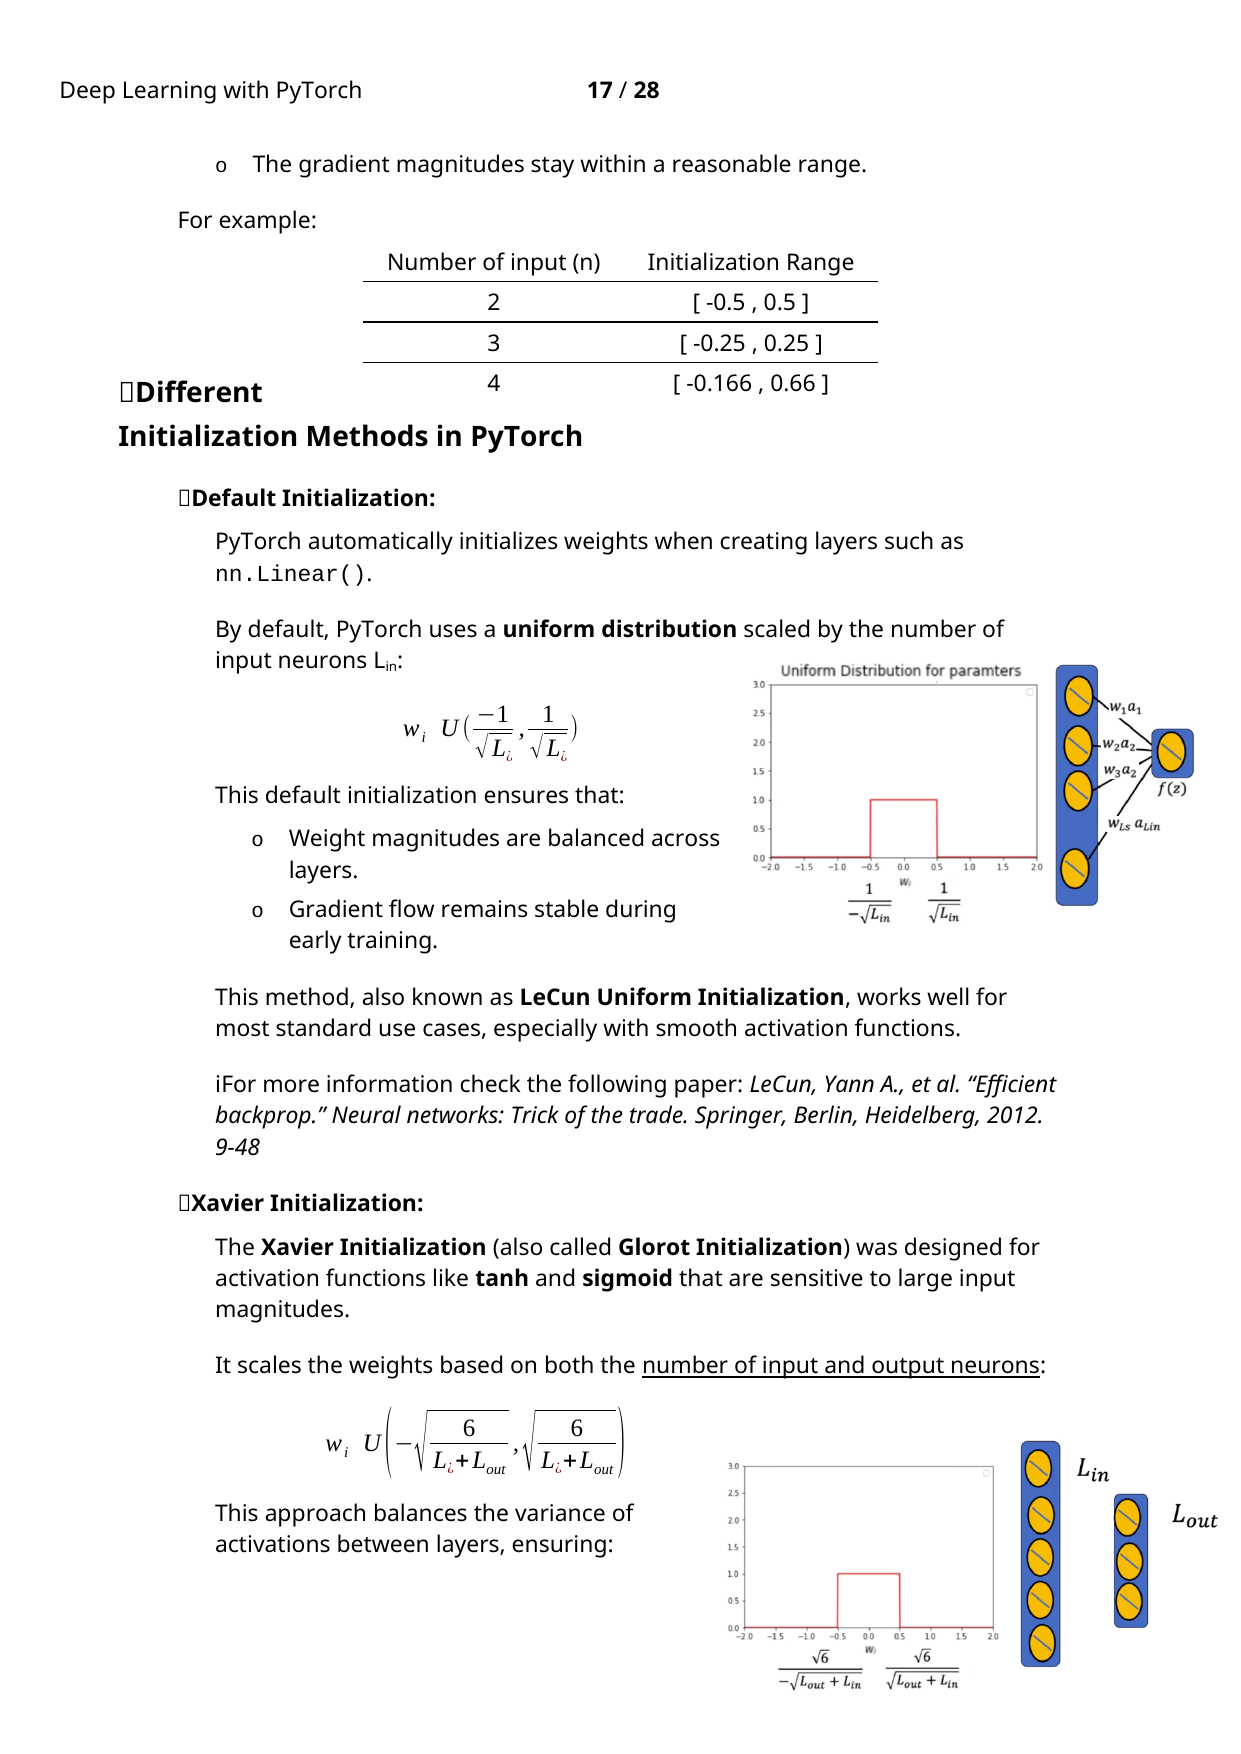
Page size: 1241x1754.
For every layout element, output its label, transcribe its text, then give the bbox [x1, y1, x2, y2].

table_cell [ -0.5 , 0.5 ] [624, 282, 877, 321]
table_cell 2 [363, 282, 624, 321]
table_header Initialization Range [624, 241, 877, 281]
list Weight magnitudes are balanced across layers. [251, 822, 749, 885]
table_cell 3 [363, 323, 624, 362]
list Gradient flow remains stable during early training. [251, 893, 1063, 956]
table_cell [ -0.166 , 0.66 ] [624, 363, 877, 403]
text By default, PyTorch uses a uniform distribution scaled by the number of input neurons Lin​: [215, 613, 1063, 675]
subtitle 🔹Different Initialization Methods in PyTorch [118, 373, 1063, 455]
list The gradient magnitudes stay within a reasonable range. [215, 148, 1063, 179]
picture [719, 1432, 1222, 1699]
text This approach balances the variance of activations between layers, ensuring: [215, 1497, 719, 1560]
text 🔸Default Initialization: [177, 482, 1063, 513]
table_cell 4 [363, 363, 624, 403]
picture [749, 659, 1197, 926]
text 🔸Xavier Initialization: [177, 1187, 1063, 1218]
text It scales the weights based on both the number of input and output neurons: [215, 1349, 1063, 1381]
text This default initialization ensures that: [215, 778, 749, 810]
table_cell [ -0.25 , 0.25 ] [624, 323, 877, 362]
text For example: [177, 204, 1063, 235]
text ℹ️For more information check the following paper: LeCun, Yann A., et al. “Efficient backprop.” Neural networks: Trick of the trade. Springer, Berlin, Heidelberg, 2012. 9-48 [215, 1068, 1063, 1162]
text This method, also known as LeCun Uniform Initialization, works well for most standard use cases, especially with smooth activation functions. [215, 981, 1063, 1043]
text PyTorch automatically initializes weights when creating layers such as nn.Linear(). [215, 525, 1063, 588]
table_header Number of input (n) [363, 241, 624, 281]
text The Xavier Initialization (also called Glorot Initialization) was designed for activation functions like tanh and sigmoid that are sensitive to large input magnitudes. [215, 1231, 1063, 1324]
